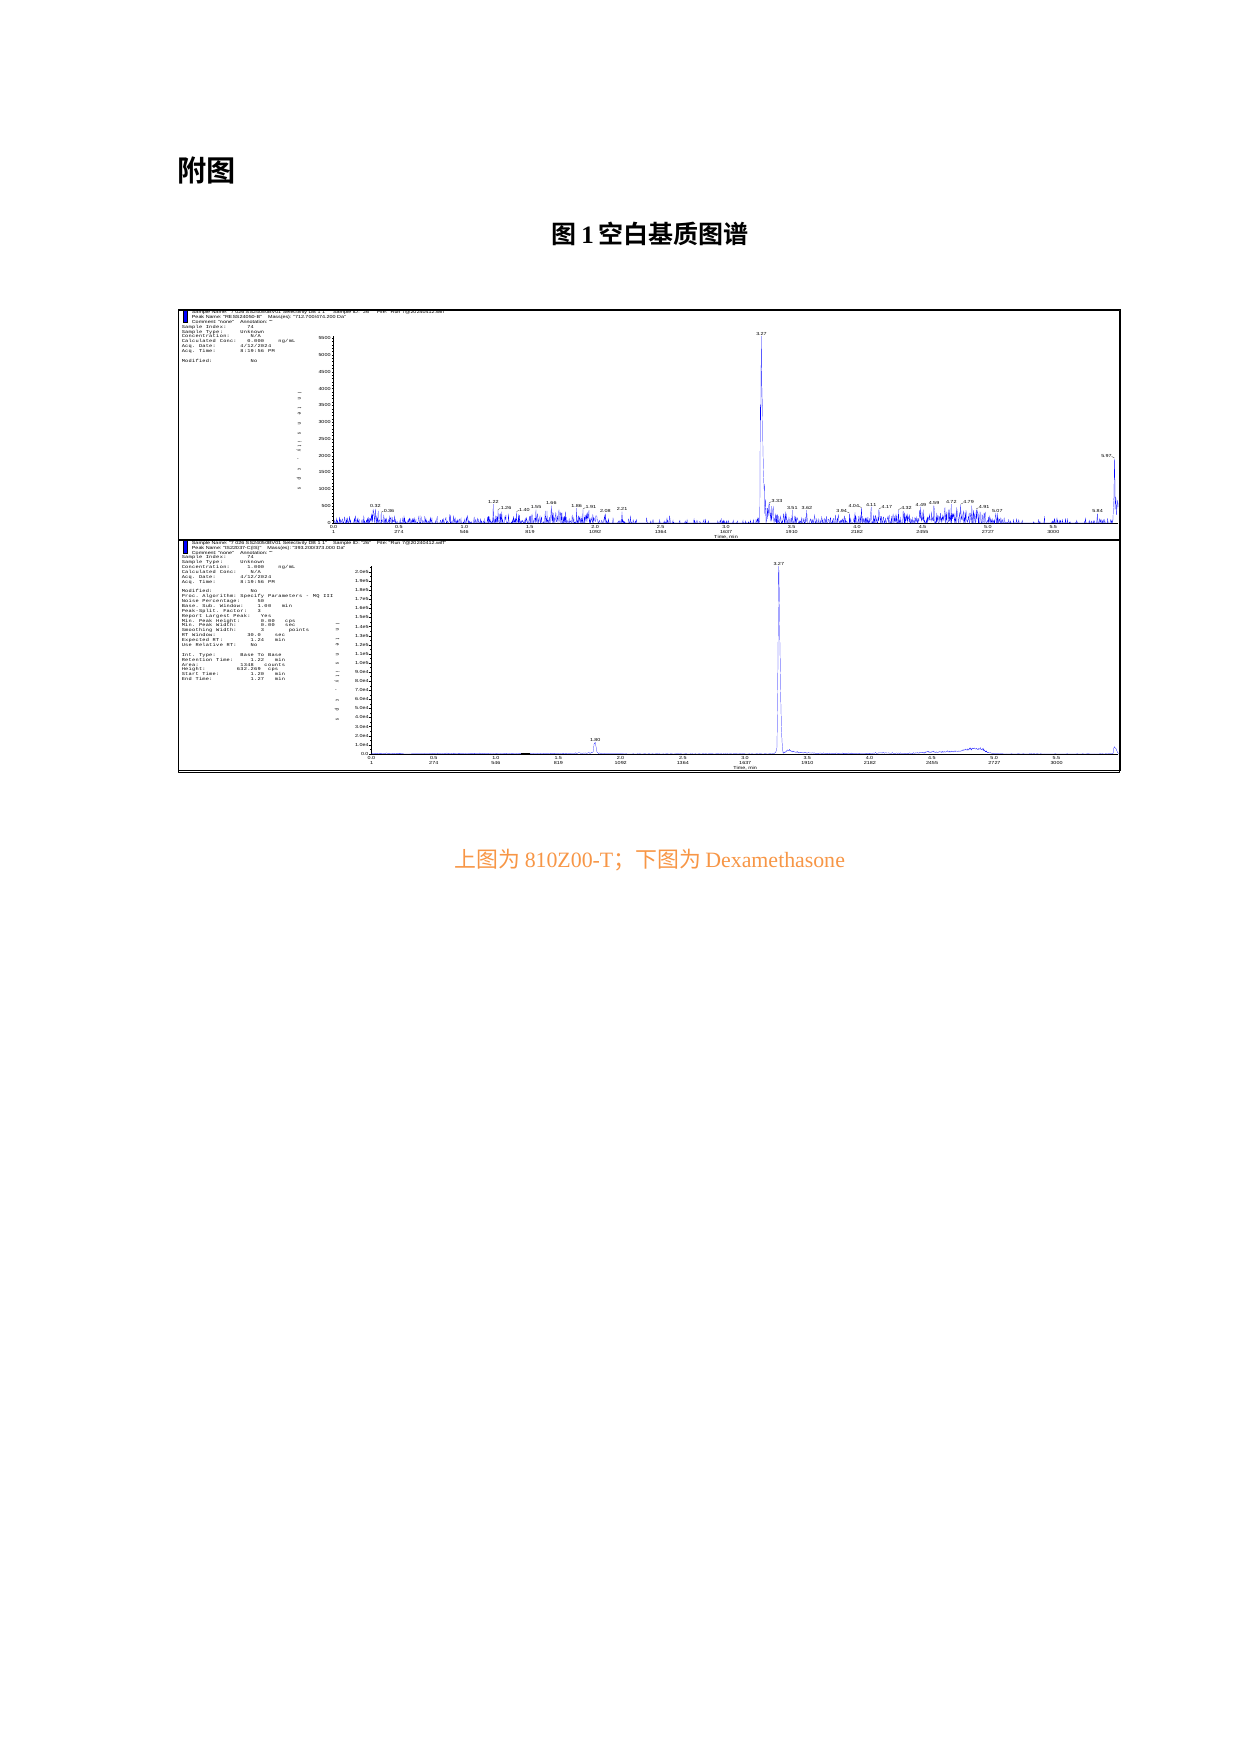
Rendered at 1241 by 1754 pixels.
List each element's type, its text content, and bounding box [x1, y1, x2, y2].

subtitle 图1空白基质图谱 [177, 215, 1122, 251]
text 上图为810Z00-T；下图为Dexamethasone [177, 842, 1122, 874]
subtitle 附图 [177, 148, 1122, 190]
